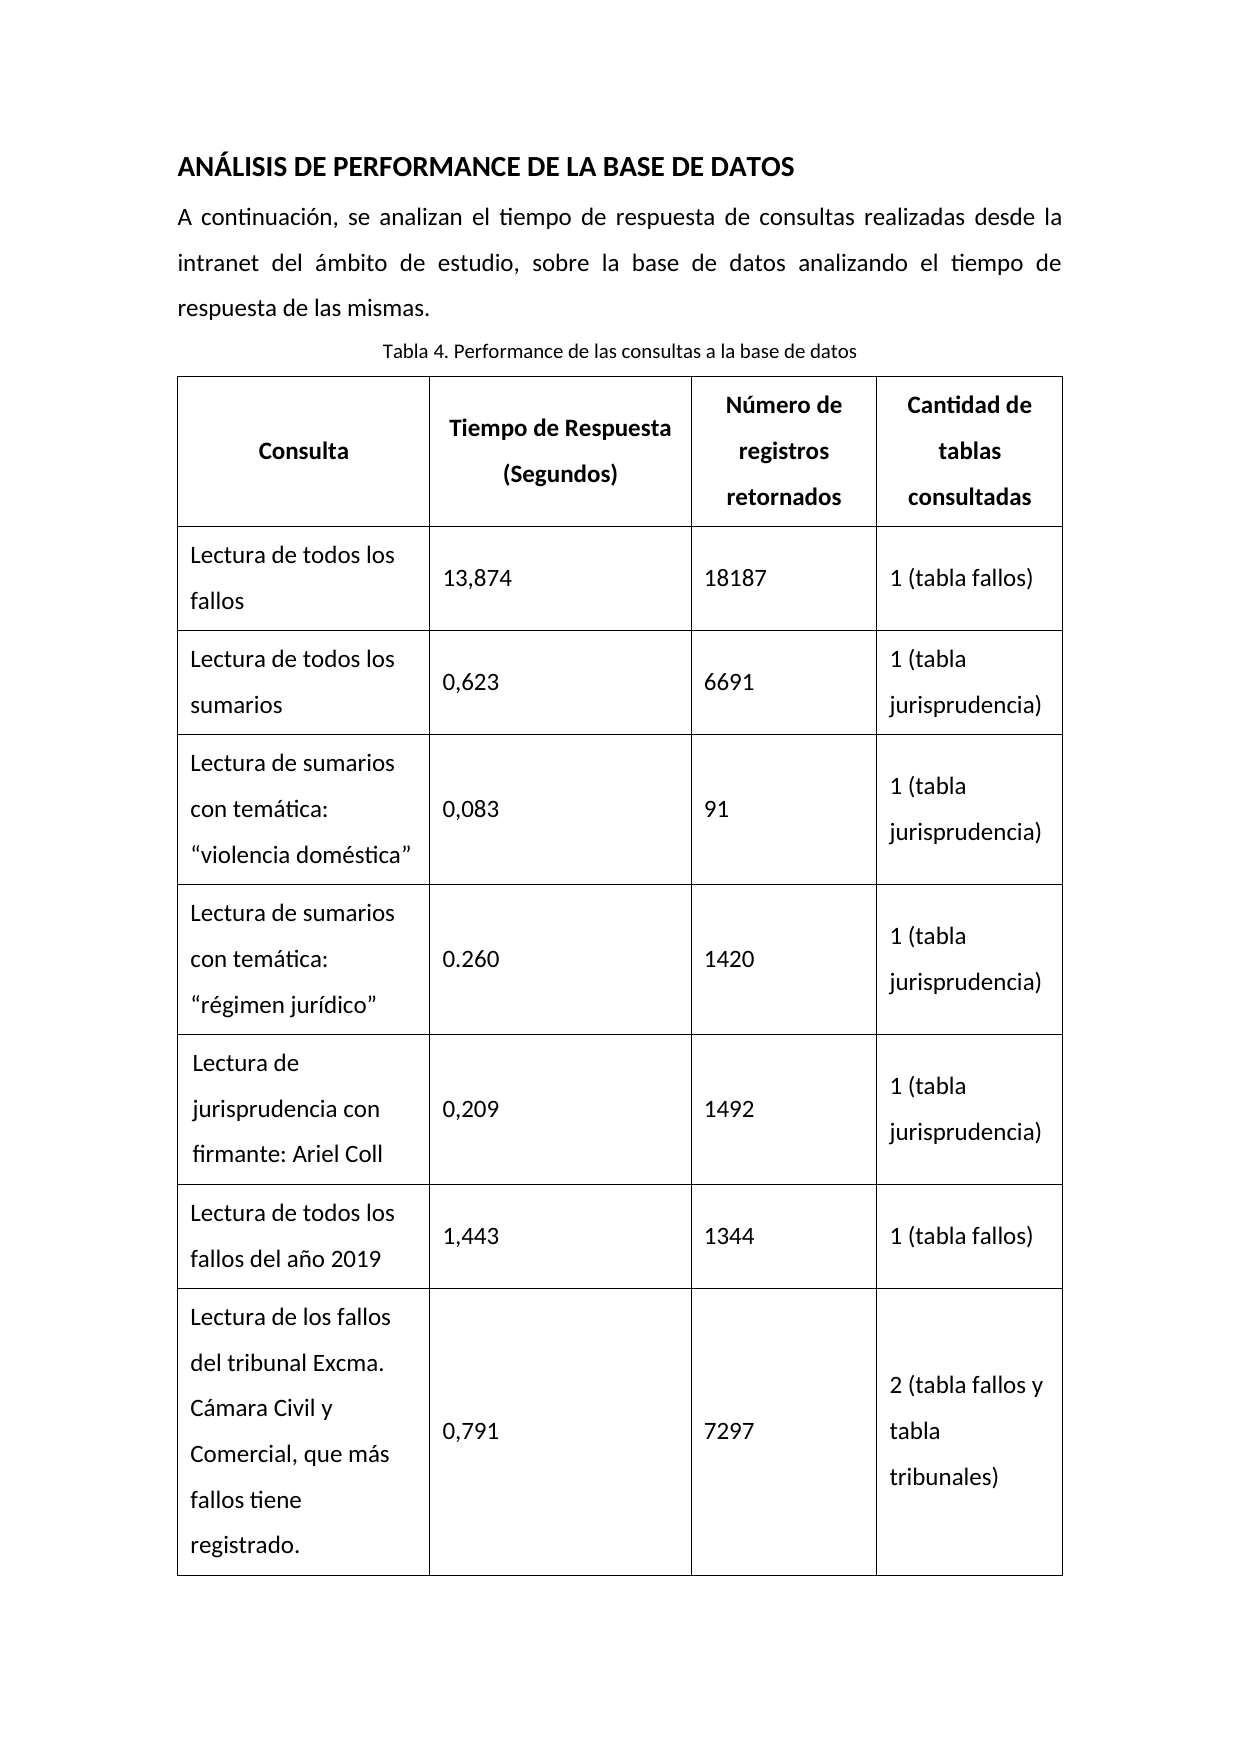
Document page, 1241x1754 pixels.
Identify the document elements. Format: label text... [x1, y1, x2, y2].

subtitle ANÁLISIS DE PERFORMANCE DE LA BASE DE DATOS [177, 148, 1063, 183]
table_header Tiempo de Respuesta (Segundos) [430, 377, 691, 526]
table_cell 18187 [692, 527, 876, 630]
table_cell 0,623 [430, 631, 691, 734]
table_cell 1 (tabla jurisprudencia) [877, 631, 1062, 734]
table_cell 0,083 [430, 735, 691, 884]
table_cell 1,443 [430, 1185, 691, 1287]
table_header Consulta [178, 377, 429, 526]
table_cell Lectura de todos los sumarios [178, 631, 429, 734]
table_cell 1 (tabla jurisprudencia) [877, 1035, 1062, 1183]
table_cell Lectura de sumarios con temática: “violencia doméstica” [178, 735, 429, 884]
table_cell 1 (tabla fallos) [877, 527, 1062, 630]
table_cell 2 (tabla fallos y tabla tribunales) [877, 1289, 1062, 1574]
table_cell 13,874 [430, 527, 691, 630]
table_cell 7297 [692, 1289, 876, 1574]
table_cell 1 (tabla jurisprudencia) [877, 885, 1062, 1034]
table_cell Lectura de jurisprudencia con firmante: Ariel Coll [178, 1035, 429, 1183]
table_cell 6691 [692, 631, 876, 734]
table_header Cantidad de tablas consultadas [877, 377, 1062, 526]
table_cell Lectura de sumarios con temática: “régimen jurídico” [178, 885, 429, 1034]
table_header Número de registros retornados [692, 377, 876, 526]
text Tabla 4. Performance de las consultas a la base de datos [177, 338, 1063, 364]
table_cell 1492 [692, 1035, 876, 1183]
table_cell 1420 [692, 885, 876, 1034]
table_cell 1 (tabla jurisprudencia) [877, 735, 1062, 884]
table_cell 0.260 [430, 885, 691, 1034]
text A continuación, se analizan el tiempo de respuesta de consultas realizadas desde la intranet del ámbito de estudio, sobre la base de datos analizando el tiempo de respuesta de las mismas. [177, 201, 1063, 323]
table_cell 0,209 [430, 1035, 691, 1183]
table_cell 91 [692, 735, 876, 884]
table_cell Lectura de los fallos del tribunal Excma. Cámara Civil y Comercial, que más fallos tiene registrado. [178, 1289, 429, 1574]
table_cell 0,791 [430, 1289, 691, 1574]
table_cell 1344 [692, 1185, 876, 1287]
table_cell Lectura de todos los fallos [178, 527, 429, 630]
table_cell Lectura de todos los fallos del año 2019 [178, 1185, 429, 1287]
table_cell 1 (tabla fallos) [877, 1185, 1062, 1287]
